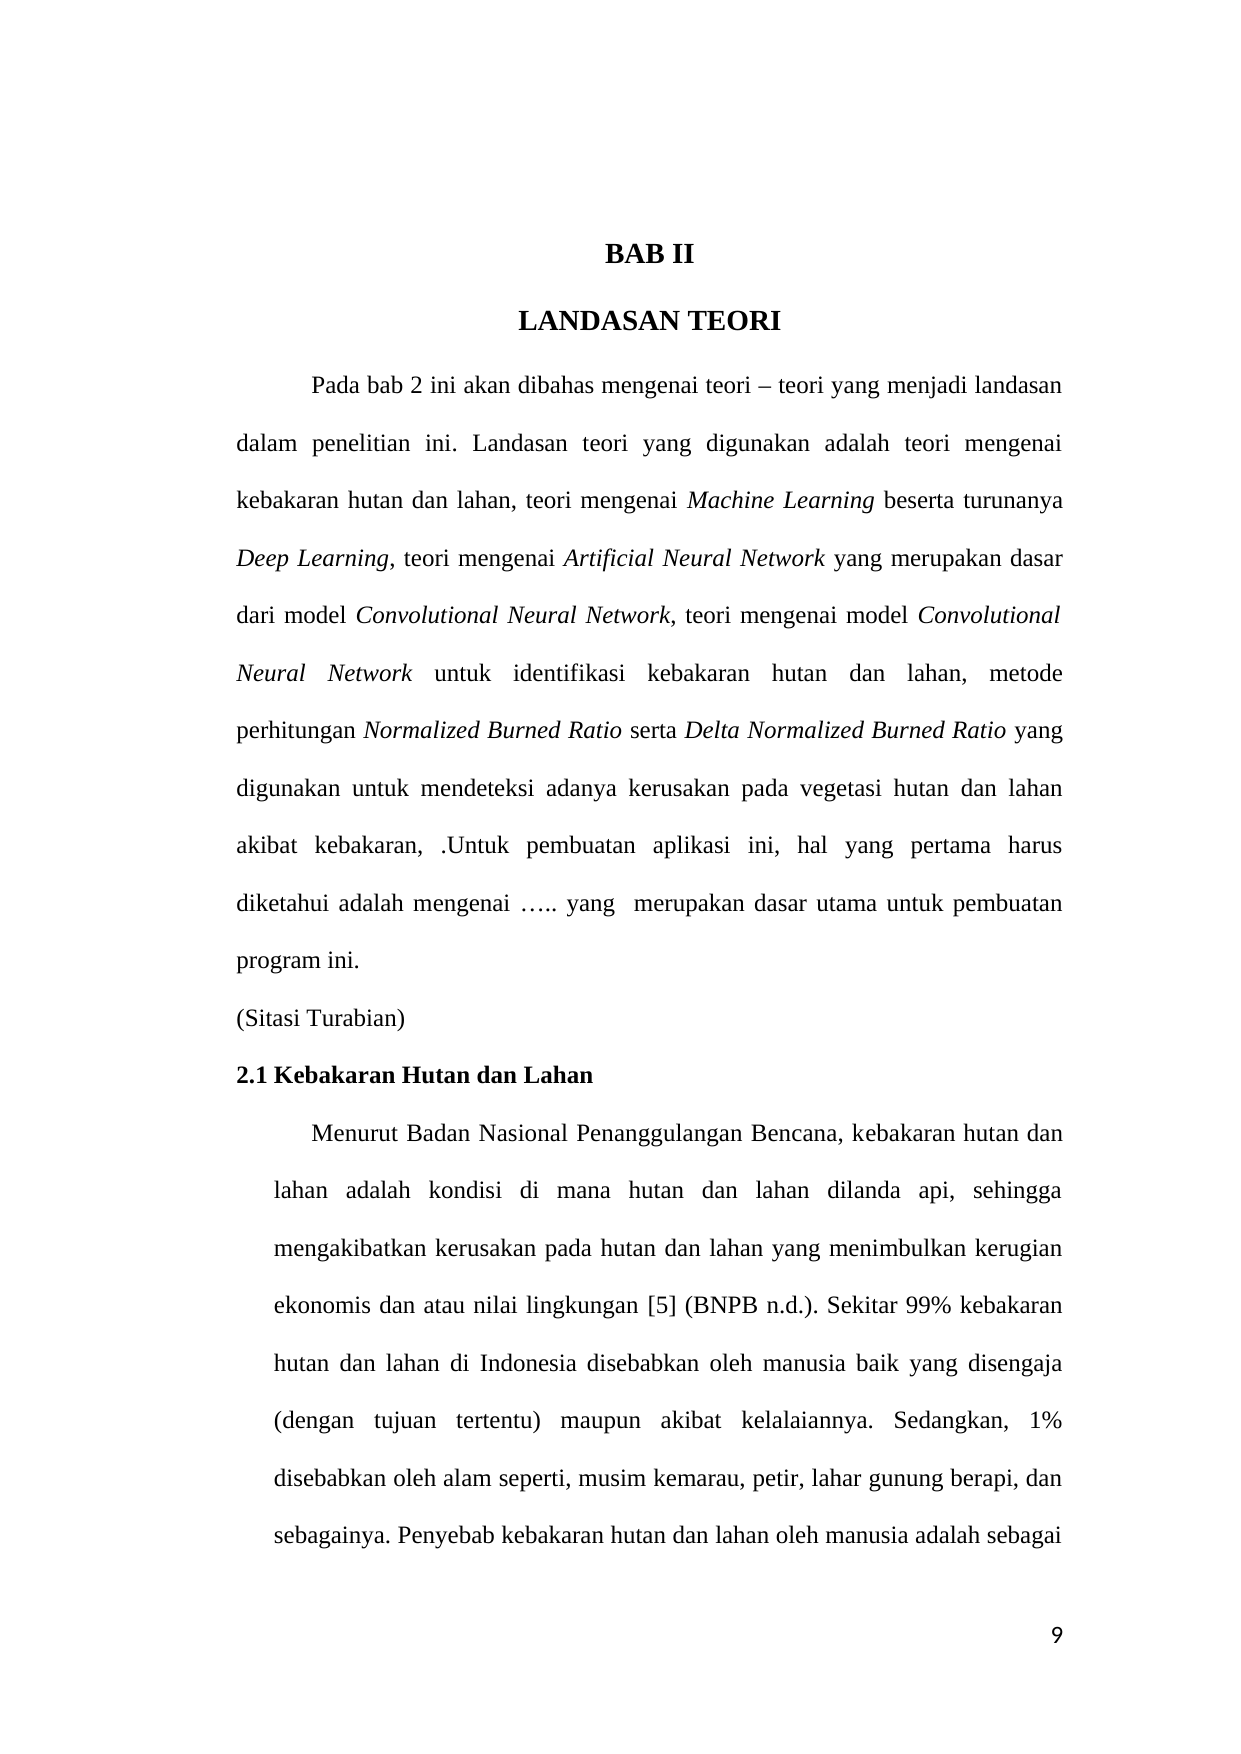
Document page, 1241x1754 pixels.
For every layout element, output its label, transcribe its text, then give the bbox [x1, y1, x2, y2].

list Kebakaran Hutan dan Lahan [236, 1060, 1063, 1089]
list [274, 1118, 1063, 1549]
list Pada bab 2 ini akan dibahas mengenai teori – teori yang menjadi landasan dalam penelitian ini. Landasan teori yang digunakan adalah teori mengenai kebakaran hutan dan lahan, teori mengenai Machine Learning beserta turunanya Deep Learning, teori mengenai Artificial Neural Network yang merupakan dasar dari model Convolutional Neural Network, teori mengenai model Convolutional Neural Network untuk identifikasi kebakaran hutan dan lahan, metode perhitungan Normalized Burned Ratio serta Delta Normalized Burned Ratio yang digunakan untuk mendeteksi adanya kerusakan pada vegetasi hutan dan lahan akibat kebakaran, .Untuk pembuatan aplikasi ini, hal yang pertama harus diketahui adalah mengenai ….. yang merupakan dasar utama untuk pembuatan program ini. [236, 370, 1063, 974]
list (Sitasi Turabian) [236, 1003, 1063, 1032]
subtitle LANDASAN TEORI [236, 303, 1063, 337]
subtitle BAB II [236, 236, 1063, 270]
